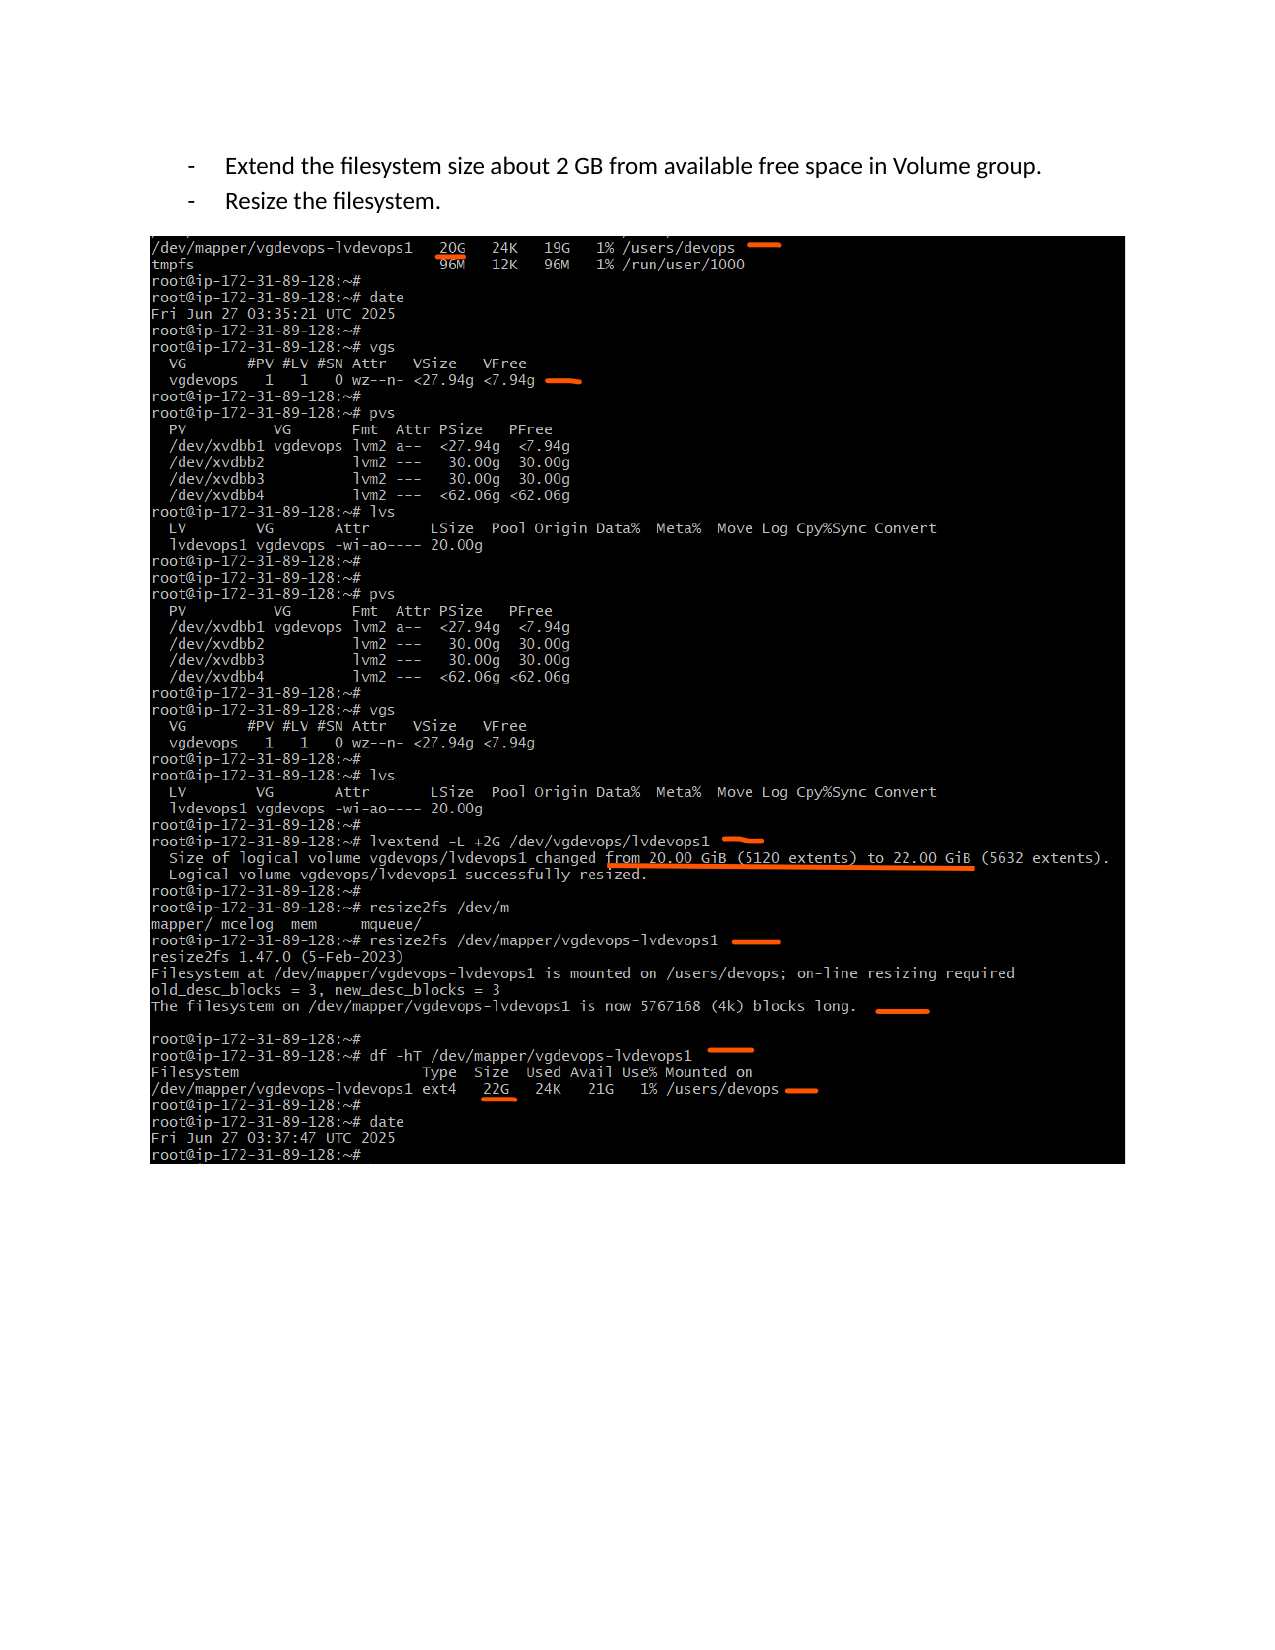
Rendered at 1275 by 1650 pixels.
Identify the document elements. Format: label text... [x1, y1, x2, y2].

picture [150, 236, 1125, 1164]
list Extend the filesystem size about 2 GB from available free space in Volume group. [187, 150, 1125, 181]
list Resize the filesystem. [187, 185, 1125, 216]
